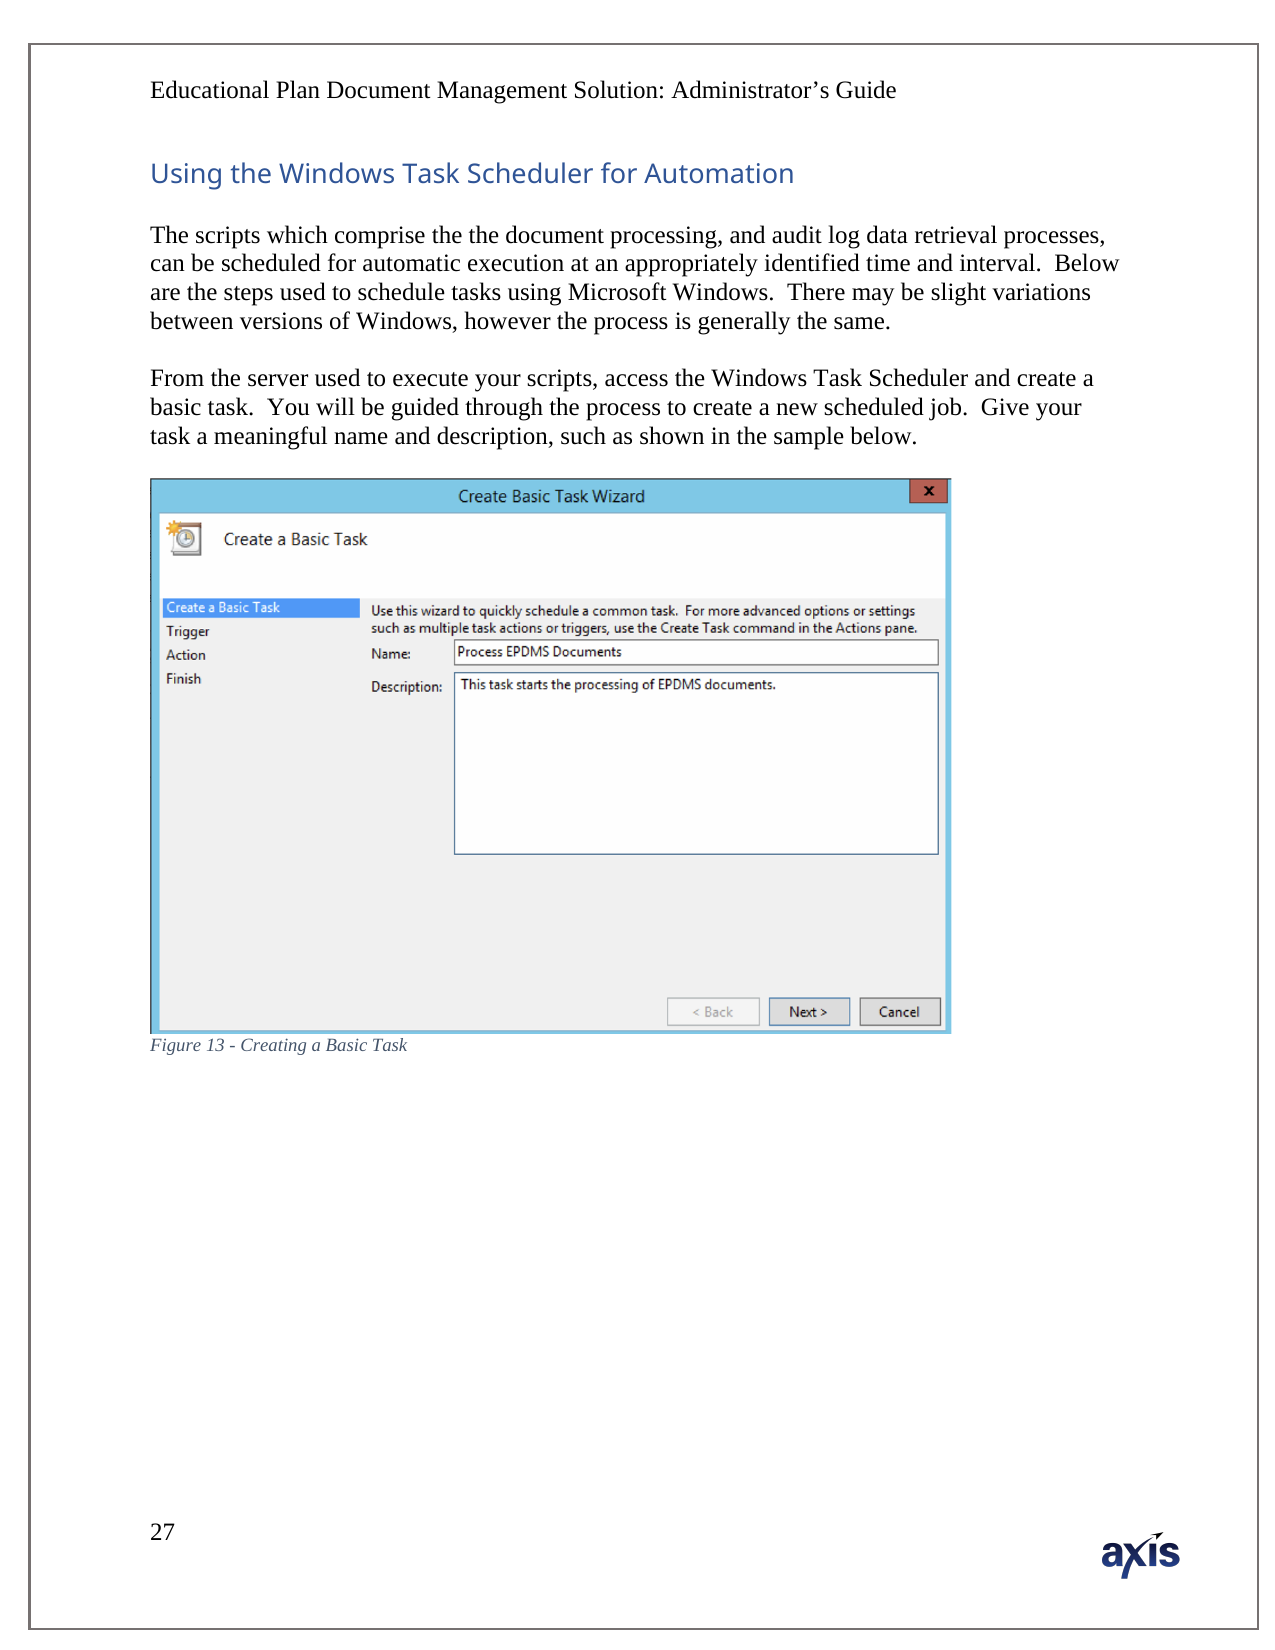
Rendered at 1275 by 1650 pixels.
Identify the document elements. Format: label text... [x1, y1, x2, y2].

text From the server used to execute your scripts, access the Windows Task Scheduler and create a basic task. You will be guided through the process to create a new scheduled job. Give your task a meaningful name and description, such as shown in the sample below. [150, 363, 1125, 450]
subtitle Using the Windows Task Scheduler for Automation [150, 154, 1125, 191]
text The scripts which comprise the the document processing, and audit log data retrieval processes, can be scheduled for automatic execution at an appropriately identified time and interval. Below are the steps used to schedule tasks using Microsoft Windows. There may be slight variations between versions of Windows, however the process is generally the same. [150, 220, 1125, 335]
picture [150, 478, 952, 1034]
picture [1096, 1525, 1202, 1587]
